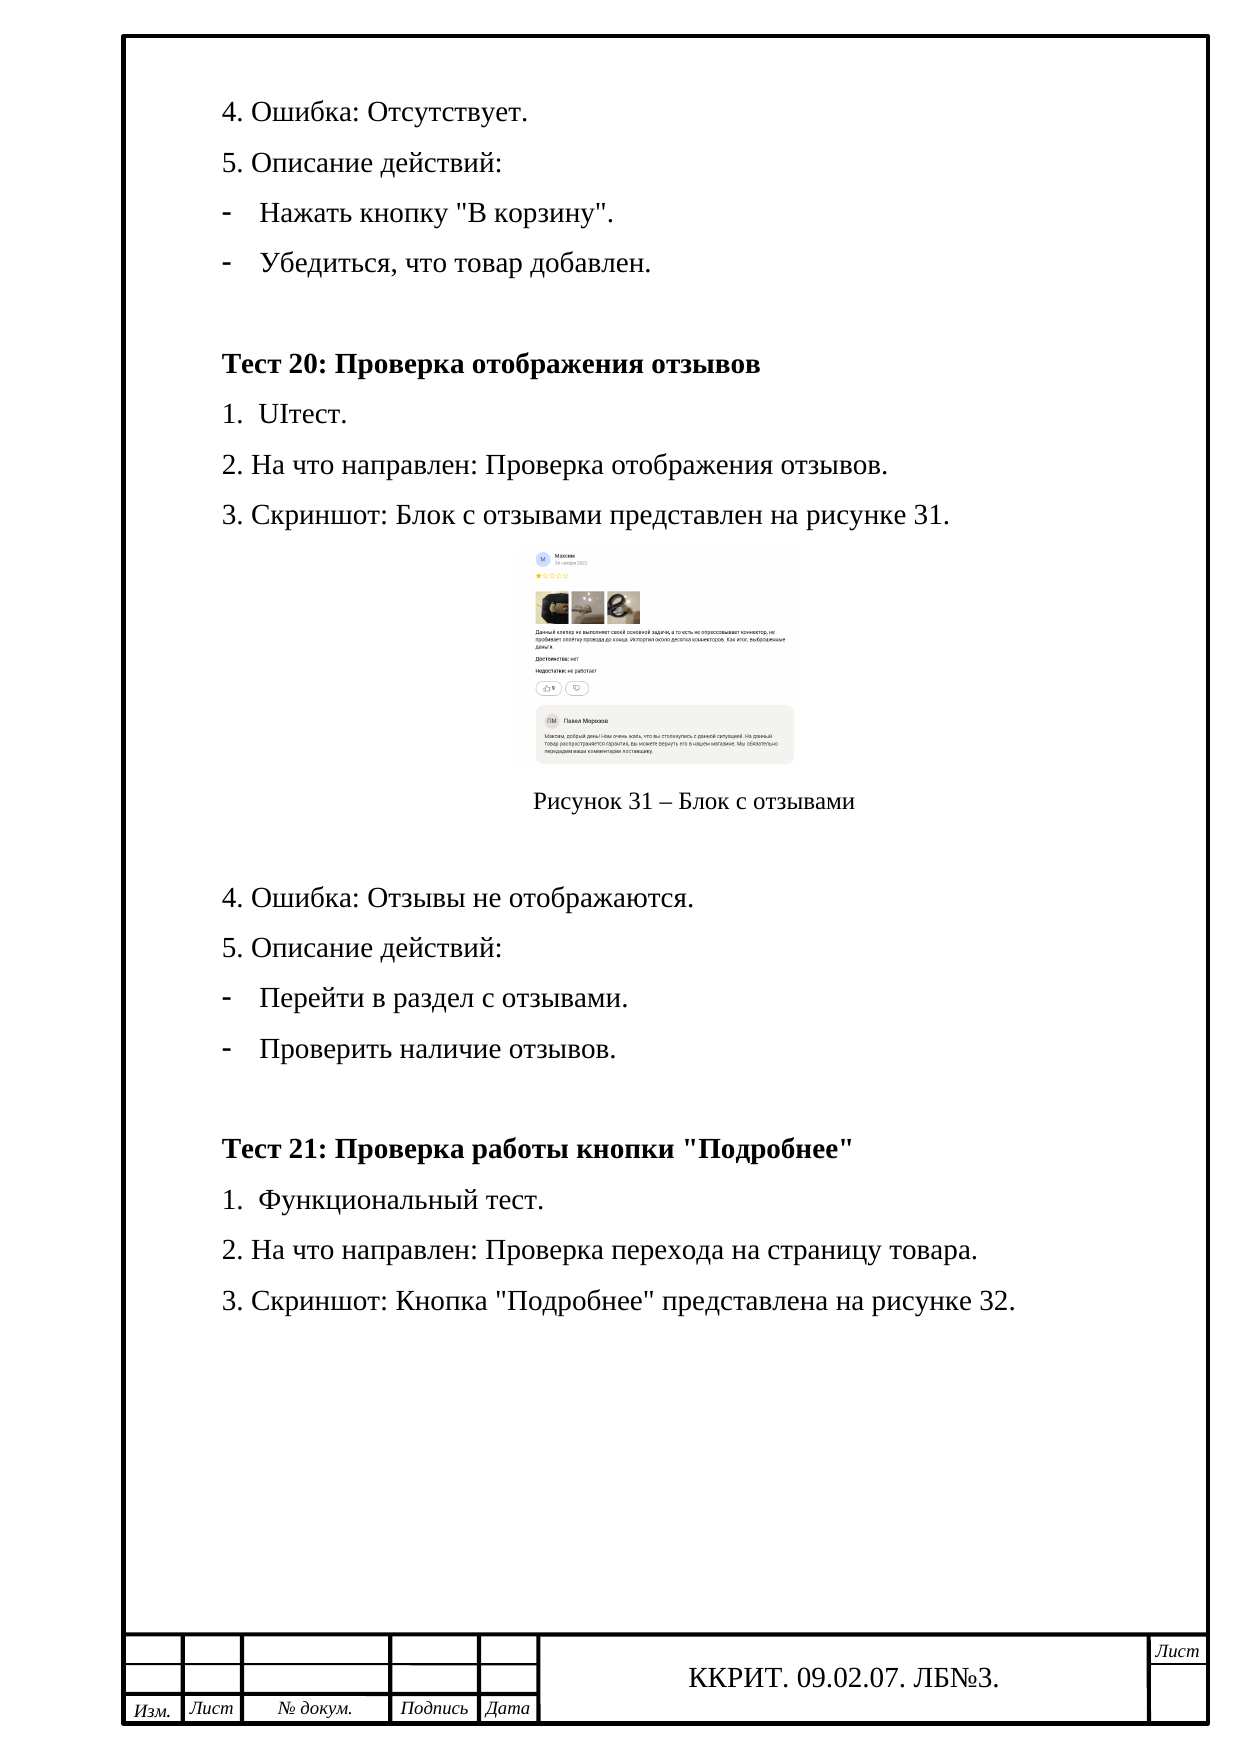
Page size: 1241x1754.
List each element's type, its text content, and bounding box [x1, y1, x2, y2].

text 1. Функциональный тест. [148, 1182, 1166, 1216]
picture [515, 547, 799, 770]
text 3. Скриншот: Кнопка "Подробнее" представлена на рисунке 32. [148, 1283, 1166, 1316]
text 4. Ошибка: Отсутствует. [148, 94, 1166, 128]
list Убедиться, что товар добавлен. [222, 246, 1166, 279]
text Тест 21: Проверка работы кнопки "Подробнее" [148, 1132, 1166, 1165]
text Рисунок 31 – Блок с отзывами [148, 786, 1166, 815]
text Тест 20: Проверка отображения отзывов [148, 346, 1166, 380]
text 2. На что направлен: Проверка отображения отзывов. [148, 447, 1166, 480]
list Проверить наличие отзывов. [222, 1031, 1166, 1064]
text 4. Ошибка: Отзывы не отображаются. [148, 880, 1166, 913]
text 5. Описание действий: [148, 930, 1166, 964]
list Нажать кнопку "В корзину". [222, 195, 1166, 229]
list Перейти в раздел с отзывами. [222, 981, 1166, 1014]
text 2. На что направлен: Проверка перехода на страницу товара. [148, 1232, 1166, 1266]
text 1. UIтест. [148, 397, 1166, 430]
text 3. Скриншот: Блок с отзывами представлен на рисунке 31. [148, 497, 1166, 531]
text 5. Описание действий: [148, 145, 1166, 178]
